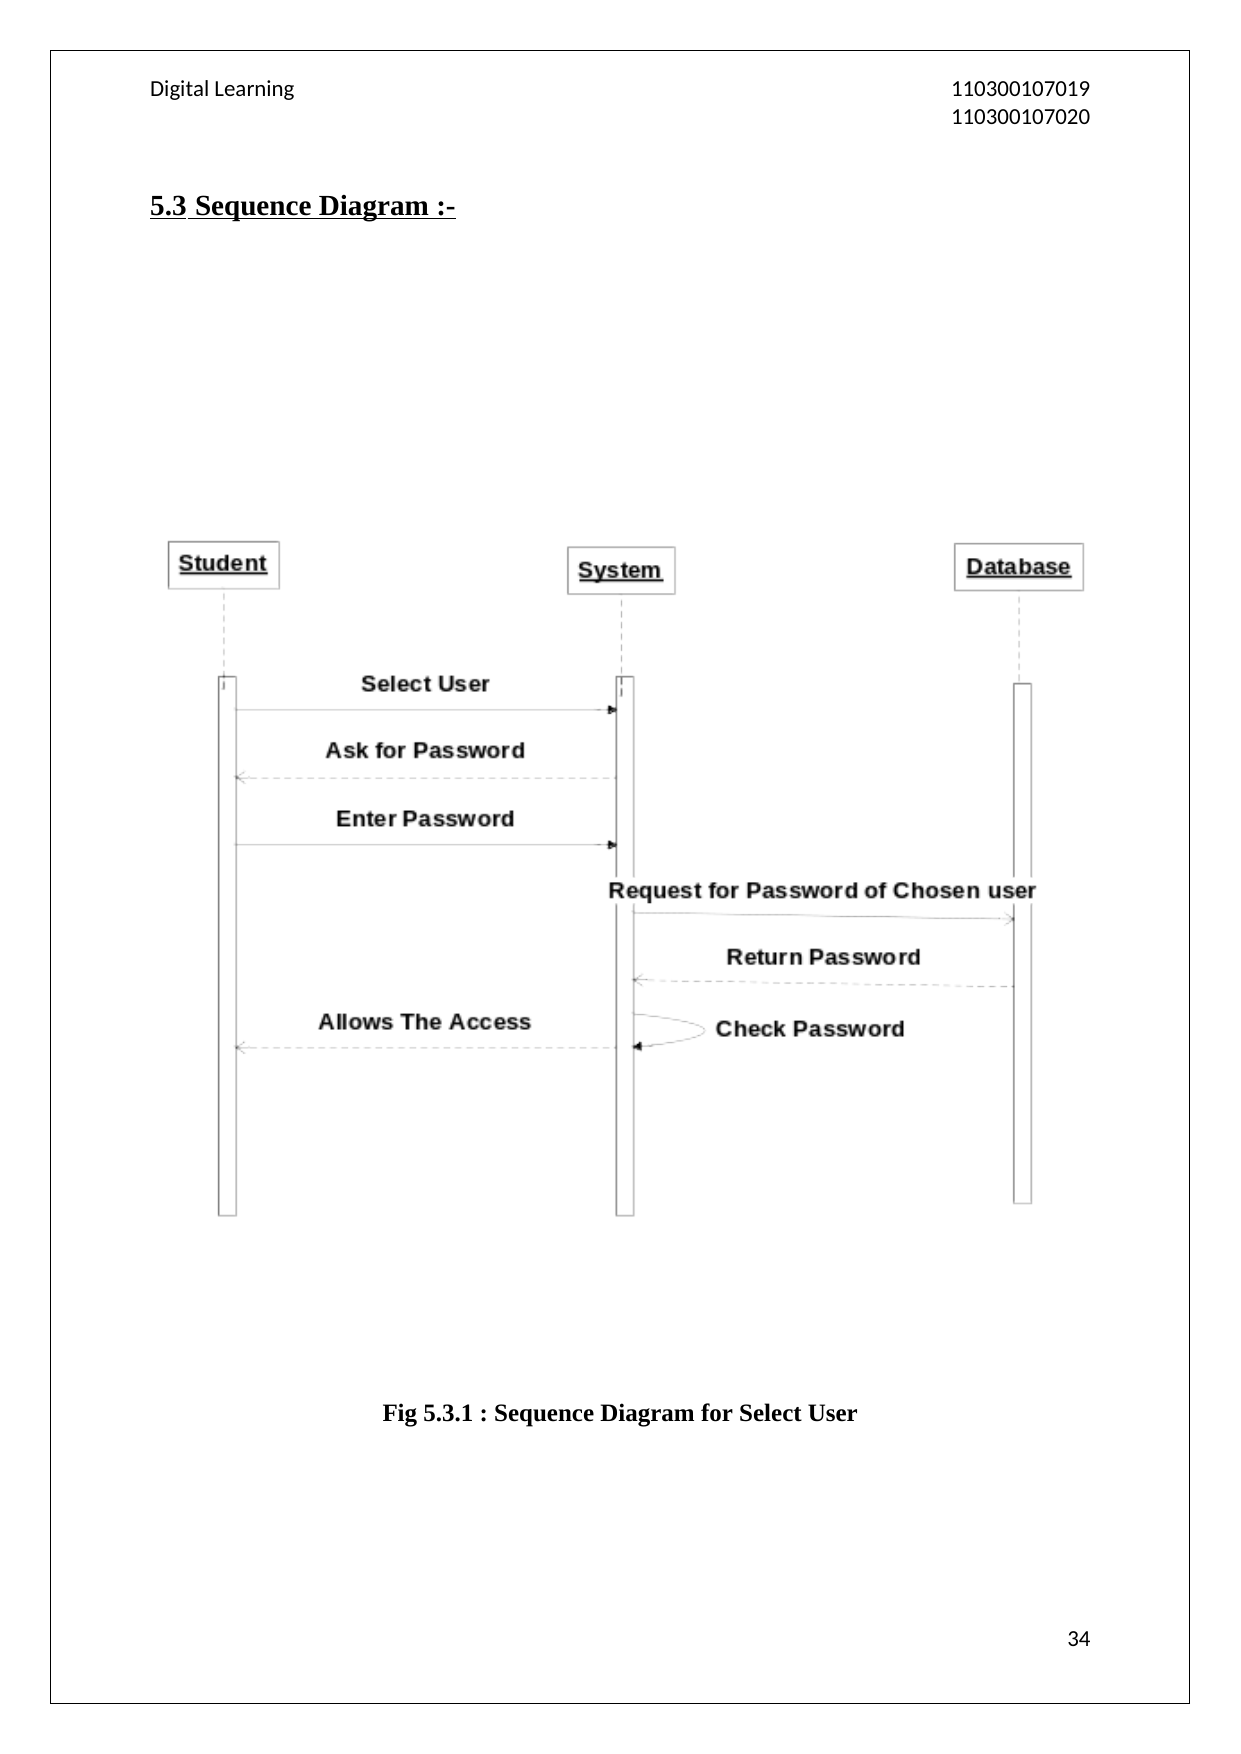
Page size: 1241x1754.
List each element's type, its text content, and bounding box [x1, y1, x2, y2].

text Fig 5.3.1 : Sequence Diagram for Select User [150, 1398, 1090, 1427]
list Sequence Diagram :- [150, 188, 1090, 222]
